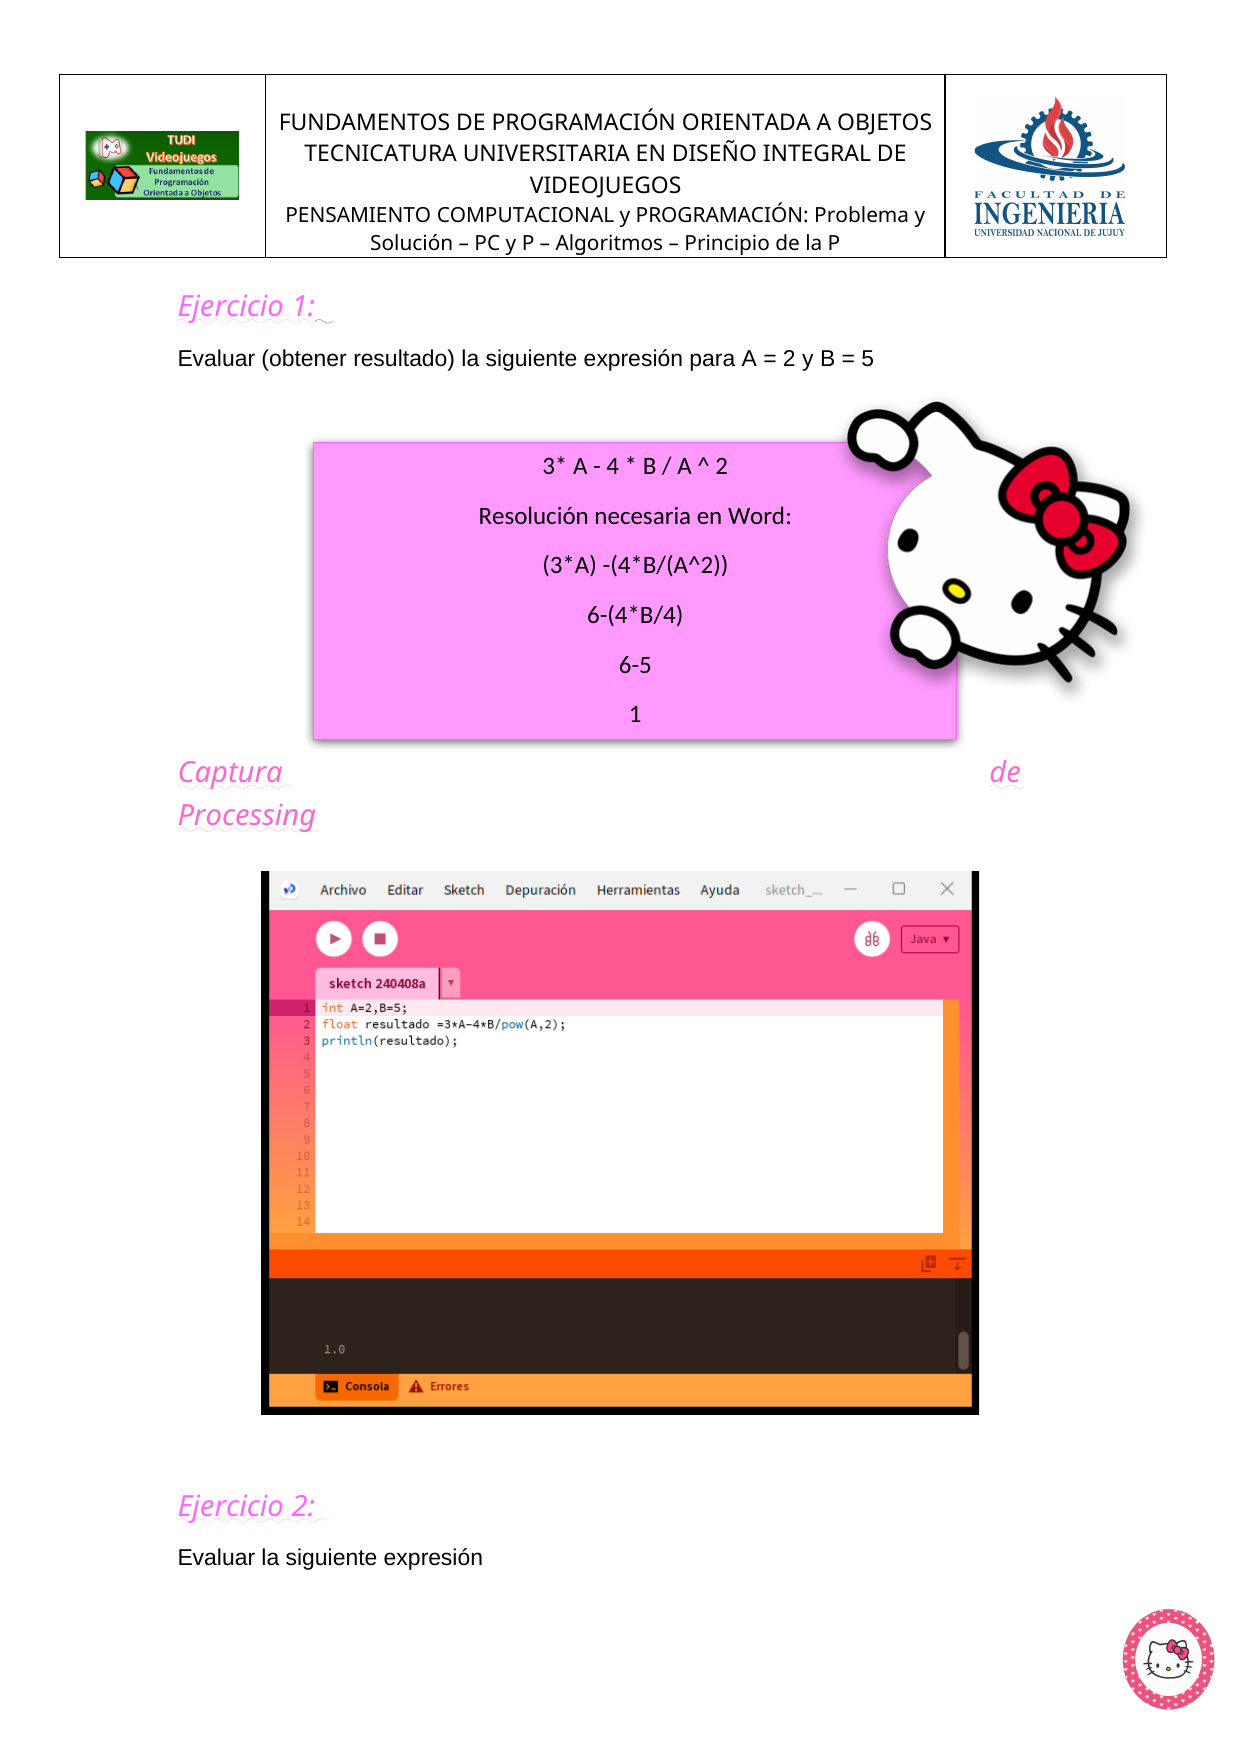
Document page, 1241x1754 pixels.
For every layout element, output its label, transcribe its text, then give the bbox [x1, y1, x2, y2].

text Evaluar la siguiente expresión [177, 1544, 1063, 1571]
text Ejercicio 1: [177, 286, 1063, 325]
text Evaluar (obtener resultado) la siguiente expresión para A = 2 y B = 5 [177, 345, 1063, 372]
picture [85, 131, 240, 200]
picture [974, 97, 1125, 236]
text Ejercicio 2: [177, 1485, 1063, 1524]
picture [832, 391, 1150, 706]
text Captura de Processing [177, 751, 1063, 834]
picture [1117, 1604, 1220, 1722]
